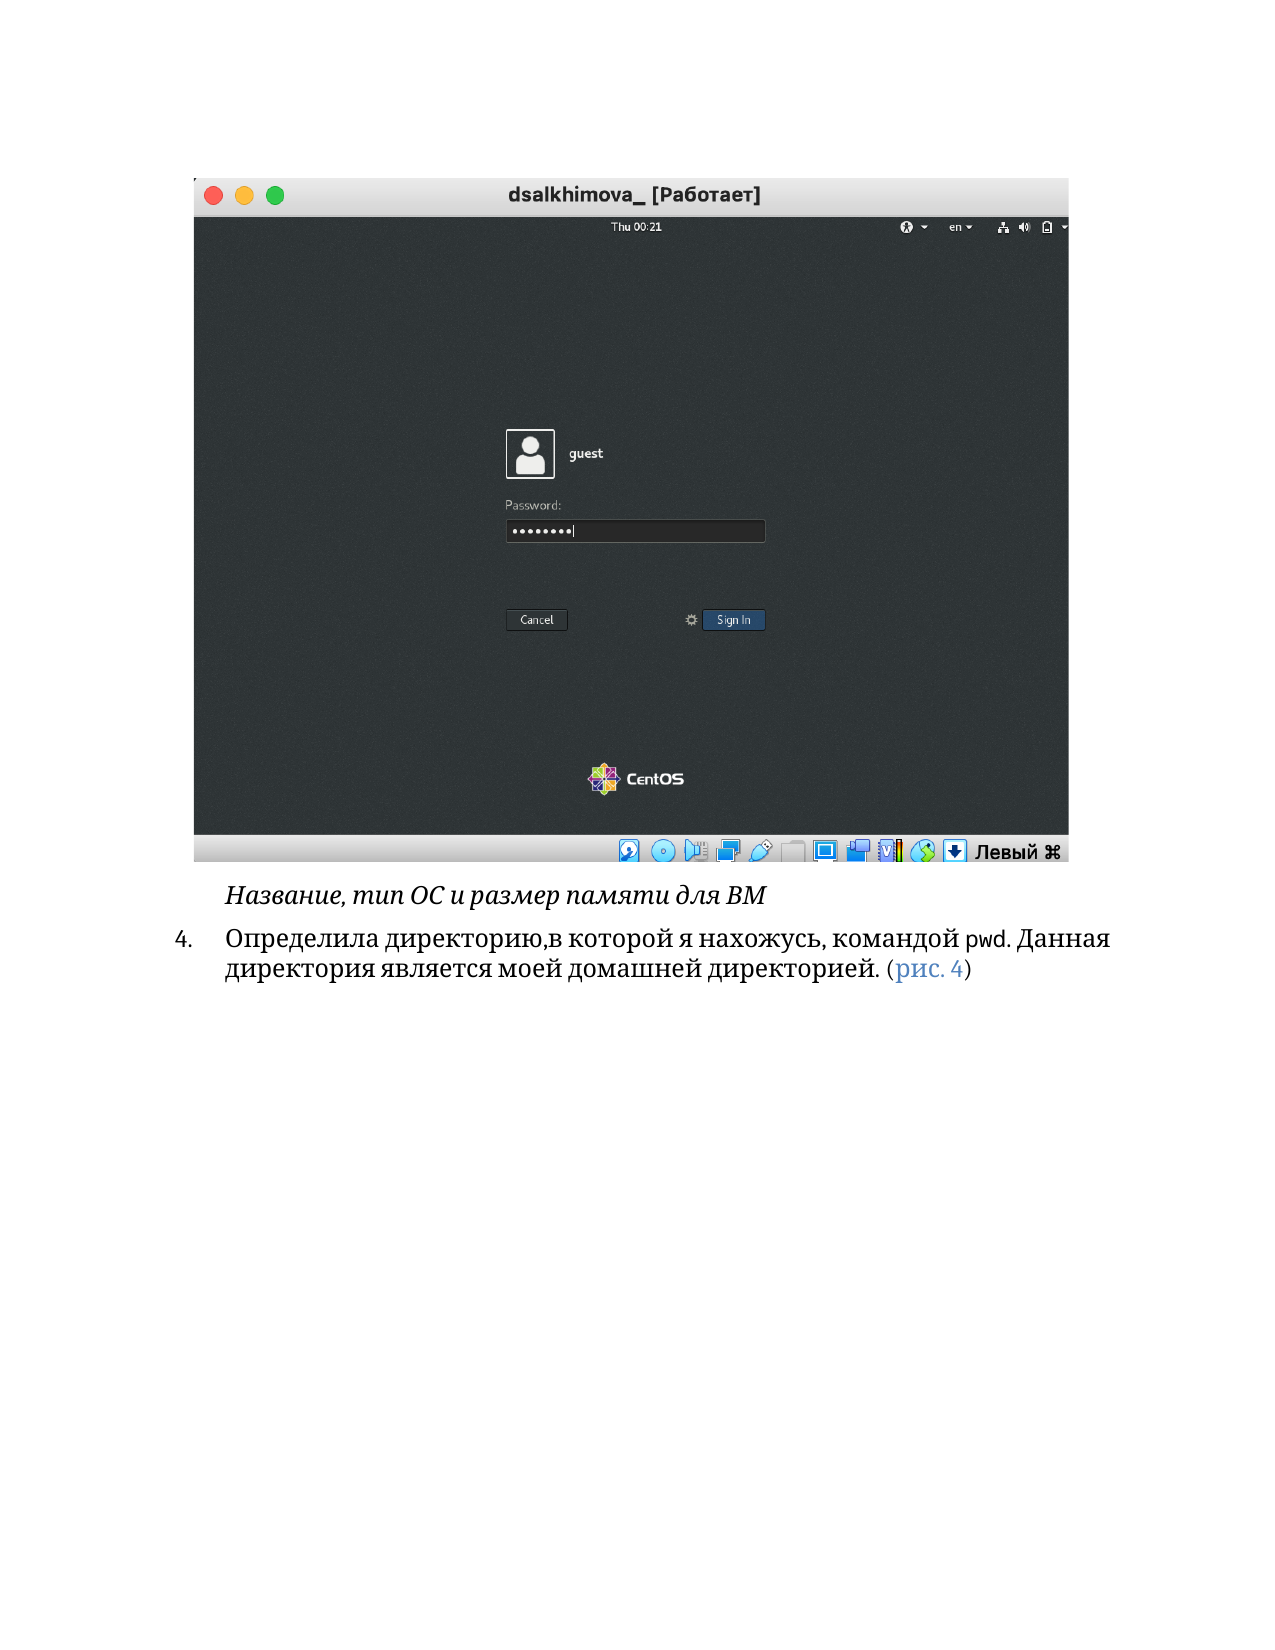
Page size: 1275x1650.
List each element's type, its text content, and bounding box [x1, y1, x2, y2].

picture [193, 178, 1069, 862]
list Название, тип ОС и размер памяти для ВМ [175, 882, 1125, 911]
list Определила директорию,в которой я нахожусь, командой pwd. Данная директория является моей домашней директорией. (рис. 4) [175, 923, 1125, 983]
